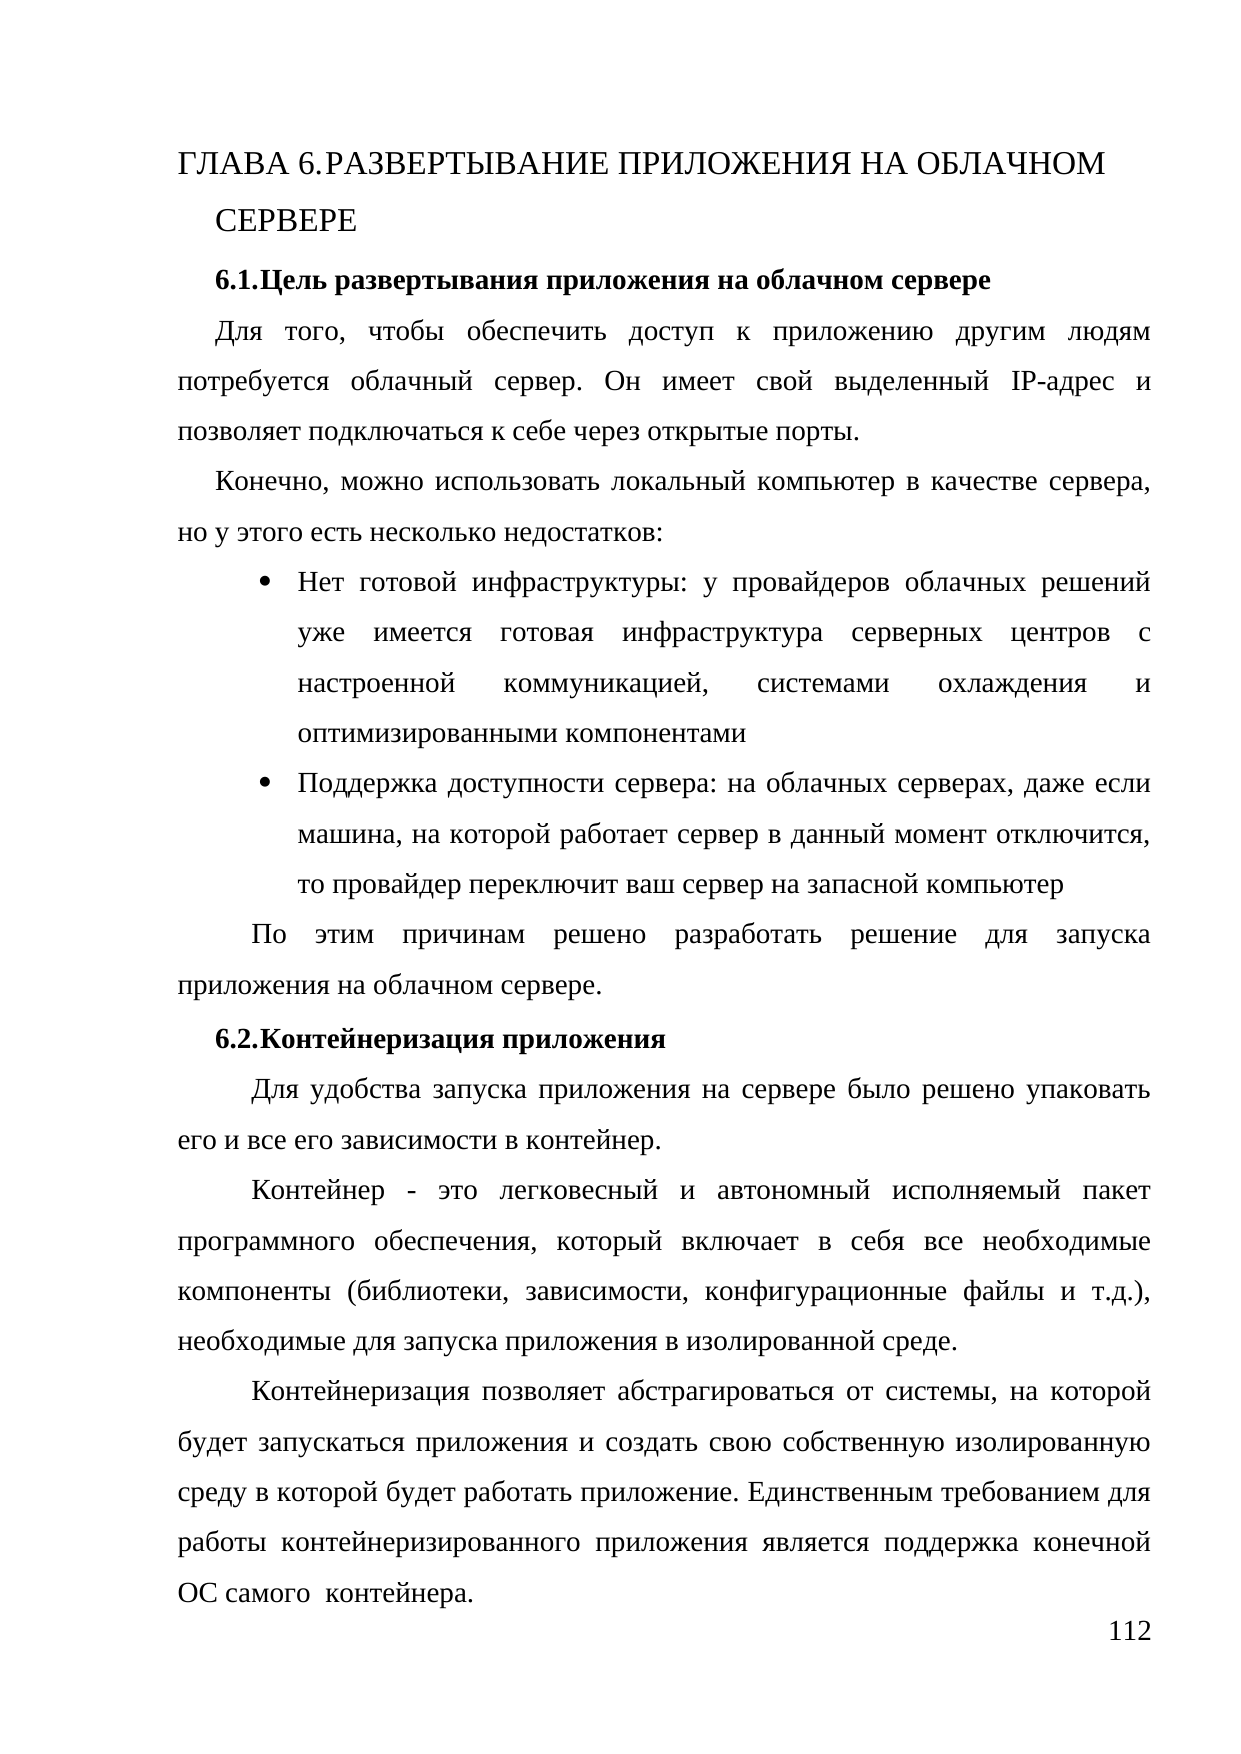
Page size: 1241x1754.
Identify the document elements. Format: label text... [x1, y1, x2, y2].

text Для удобства запуска приложения на сервере было решено упаковать его и все его зависимости в контейнер. [177, 1072, 1152, 1156]
subtitle Цель развертывания приложения на облачном сервере [215, 262, 1152, 296]
text Контейнер - это легковесный и автономный исполняемый пакет программного обеспечения, который включает в себя все необходимые компоненты (библиотеки, зависимости, конфигурационные файлы и т.д.), необходимые для запуска приложения в изолированной среде. [177, 1172, 1152, 1357]
subtitle РАЗВЕРТЫВАНИЕ ПРИЛОЖЕНИЯ НА ОБЛАЧНОМ СЕРВЕРЕ [177, 143, 1152, 239]
list Нет готовой инфраструктуры: у провайдеров облачных решений уже имеется готовая инфраструктура серверных центров с настроенной коммуникацией, системами охлаждения и оптимизированными компонентами [260, 564, 1152, 749]
text Конечно, можно использовать локальный компьютер в качестве сервера, но у этого есть несколько недостатков: [177, 463, 1152, 547]
list Поддержка доступности сервера: на облачных серверах, даже если машина, на которой работает сервер в данный момент отключится, то провайдер переключит ваш сервер на запасной компьютер [260, 766, 1152, 900]
text Для того, чтобы обеспечить доступ к приложению другим людям потребуется облачный сервер. Он имеет свой выделенный IP-адрес и позволяет подключаться к себе через открытые порты. [177, 313, 1152, 447]
text Контейнеризация позволяет абстрагироваться от системы, на которой будет запускаться приложения и создать свою собственную изолированную среду в которой будет работать приложение. Единственным требованием для работы контейнеризированного приложения является поддержка конечной ОС самого контейнера. [177, 1373, 1152, 1608]
subtitle Контейнеризация приложения [215, 1021, 1152, 1055]
text По этим причинам решено разработать решение для запуска приложения на облачном сервере. [177, 917, 1152, 1000]
